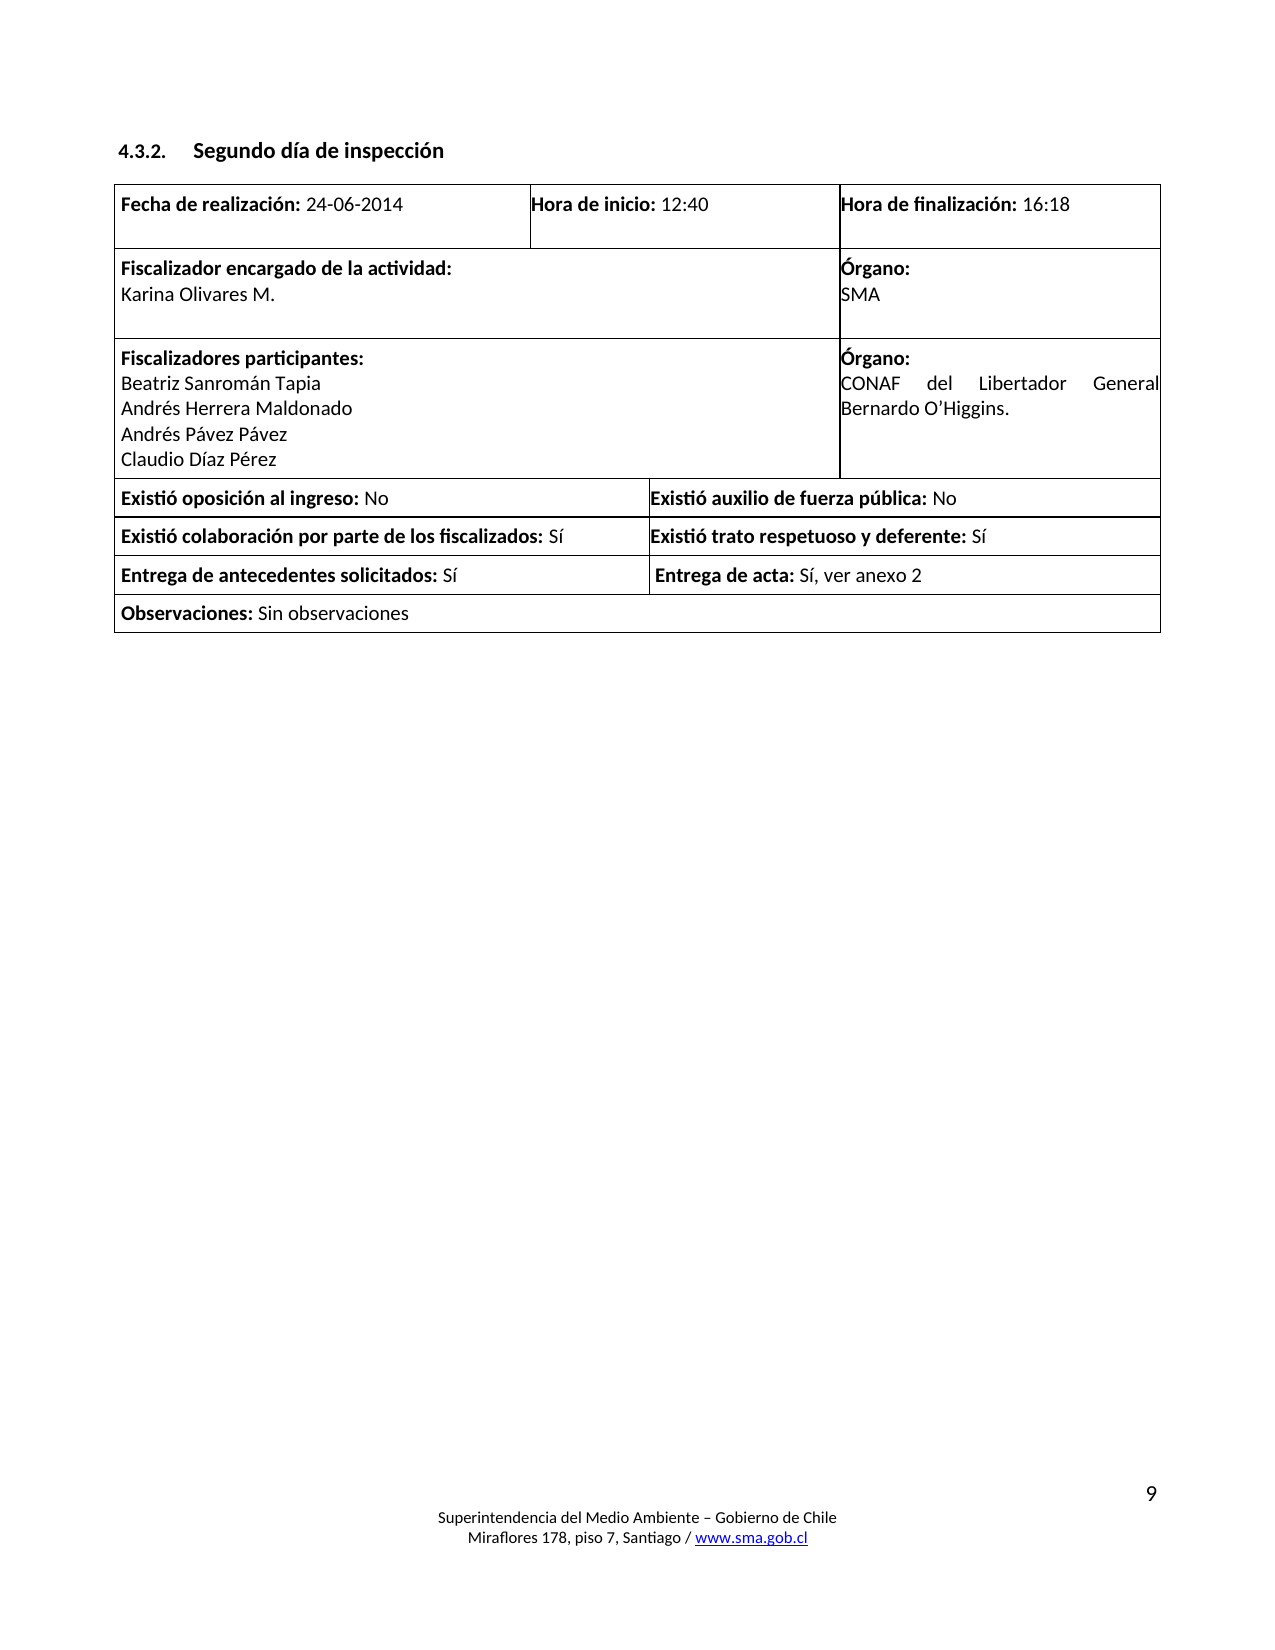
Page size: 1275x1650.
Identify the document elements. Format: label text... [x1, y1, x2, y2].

table_cell Existió oposición al ingreso: No [115, 479, 649, 516]
table_header Fecha de realización: 24-06-2014 [115, 185, 530, 248]
table_cell Fiscalizadores participantes: Beatriz Sanromán Tapia Andrés Herrera Maldonado Andrés Pávez Pávez Claudio Díaz Pérez [115, 339, 839, 478]
table_cell Fiscalizador encargado de la actividad: Karina Olivares M. [115, 249, 839, 338]
table_cell Entrega de antecedentes solicitados: Sí [115, 556, 649, 593]
table_cell Existió colaboración por parte de los fiscalizados: Sí [115, 518, 649, 555]
table_header Hora de finalización: 16:18 [841, 185, 1160, 248]
table_header Hora de inicio: 12:40 [531, 185, 839, 248]
table_cell Entrega de acta: Sí, ver anexo 2 [650, 556, 1160, 593]
table_cell Órgano: CONAF del Libertador General Bernardo O’Higgins. [841, 339, 1160, 478]
table_cell Existió trato respetuoso y deferente: Sí [650, 518, 1160, 555]
table_cell Existió auxilio de fuerza pública: No [650, 479, 1160, 516]
table_cell Órgano: SMA [841, 249, 1160, 338]
subtitle Segundo día de inspección [118, 136, 1157, 164]
table_cell Observaciones: Sin observaciones [115, 595, 1160, 632]
